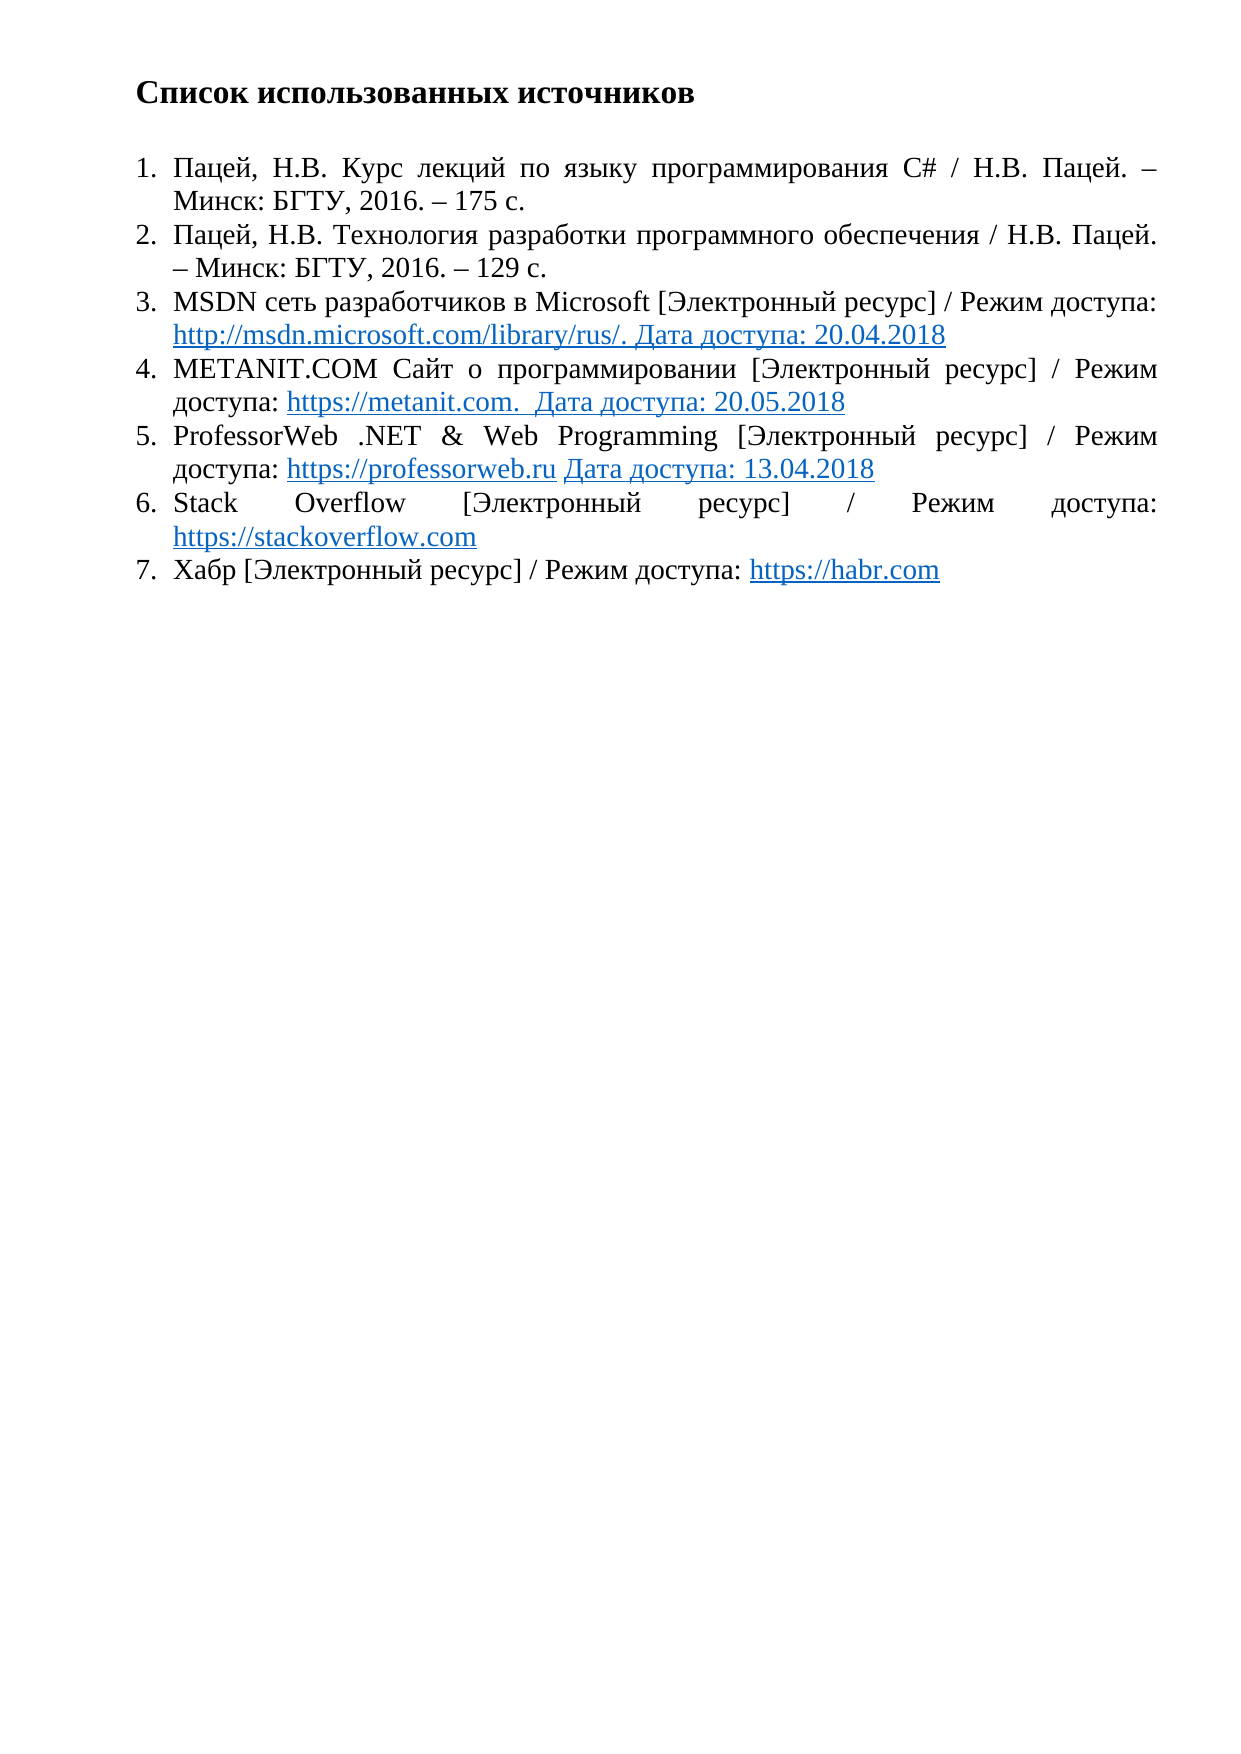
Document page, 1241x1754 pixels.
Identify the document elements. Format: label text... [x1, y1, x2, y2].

text Список использованных источников [135, 73, 1158, 111]
list METANIT.COM Сайт о программировании [Электронный ресурс] / Режим доступа: https://metanit.com. Дата доступа: 20.05.2018 [135, 351, 1158, 418]
list Пацей, Н.В. Технология разработки программного обеспечения / Н.В. Пацей. – Минск: БГТУ, 2016. – 129 с. [135, 217, 1158, 284]
list Stack Overflow [Электронный ресурс] / Режим доступа: https://stackoverflow.com [135, 485, 1158, 552]
list MSDN сеть разработчиков в Microsoft [Электронный ресурс] / Режим доступа: http://msdn.microsoft.com/library/rus/. Дата доступа: 20.04.2018 [135, 284, 1158, 351]
list ProfessorWeb .NET & Web Programming [Электронный ресурс] / Режим доступа: https://professorweb.ru Дата доступа: 13.04.2018 [135, 418, 1158, 485]
list Хабр [Электронный ресурс] / Режим доступа: https://habr.com [135, 552, 1158, 586]
list Пацей, Н.В. Курс лекций по языку программирования С# / Н.В. Пацей. – Минск: БГТУ, 2016. – 175 с. [135, 150, 1158, 217]
